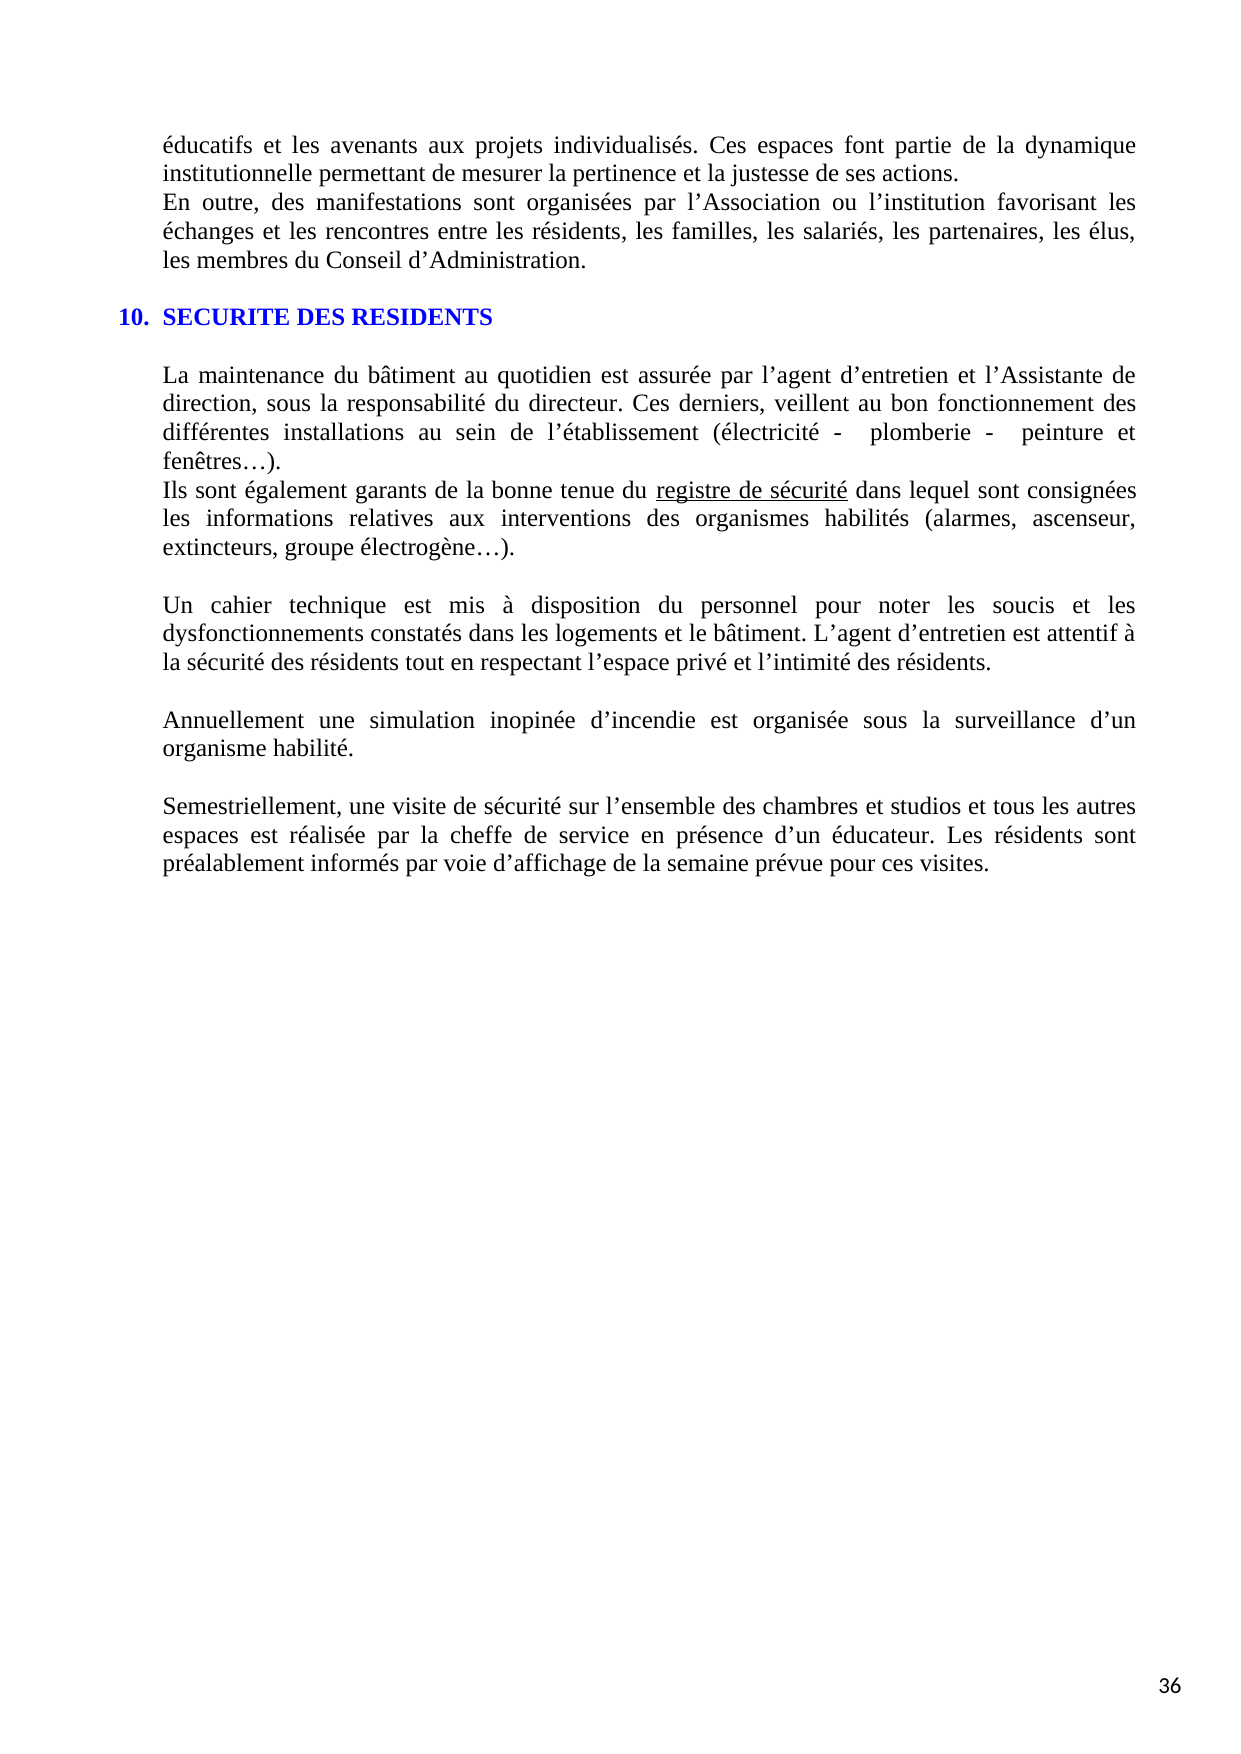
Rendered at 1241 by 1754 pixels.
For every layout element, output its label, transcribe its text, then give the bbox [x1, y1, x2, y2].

text Un cahier technique est mis à disposition du personnel pour noter les soucis et les dysfonctionnements constatés dans les logements et le bâtiment. L’agent d’entretien est attentif à la sécurité des résidents tout en respectant l’espace privé et l’intimité des résidents. [162, 590, 1137, 676]
text Annuellement une simulation inopinée d’incendie est organisée sous la surveillance d’un organisme habilité. [162, 705, 1137, 762]
text La maintenance du bâtiment au quotidien est assurée par l’agent d’entretien et l’Assistante de direction, sous la responsabilité du directeur. Ces derniers, veillent au bon fonctionnement des différentes installations au sein de l’établissement (électricité - plomberie - peinture et fenêtres…). [162, 360, 1137, 475]
list SECURITE DES RESIDENTS [118, 302, 1137, 331]
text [162, 130, 1137, 187]
text En outre, des manifestations sont organisées par l’Association ou l’institution favorisant les échanges et les rencontres entre les résidents, les familles, les salariés, les partenaires, les élus, les membres du Conseil d’Administration. [162, 187, 1137, 273]
text Semestriellement, une visite de sécurité sur l’ensemble des chambres et studios et tous les autres espaces est réalisée par la cheffe de service en présence d’un éducateur. Les résidents sont préalablement informés par voie d’affichage de la semaine prévue pour ces visites. [162, 791, 1137, 877]
text Ils sont également garants de la bonne tenue du registre de sécurité dans lequel sont consignées les informations relatives aux interventions des organismes habilités (alarmes, ascenseur, extincteurs, groupe électrogène…). [162, 475, 1137, 561]
